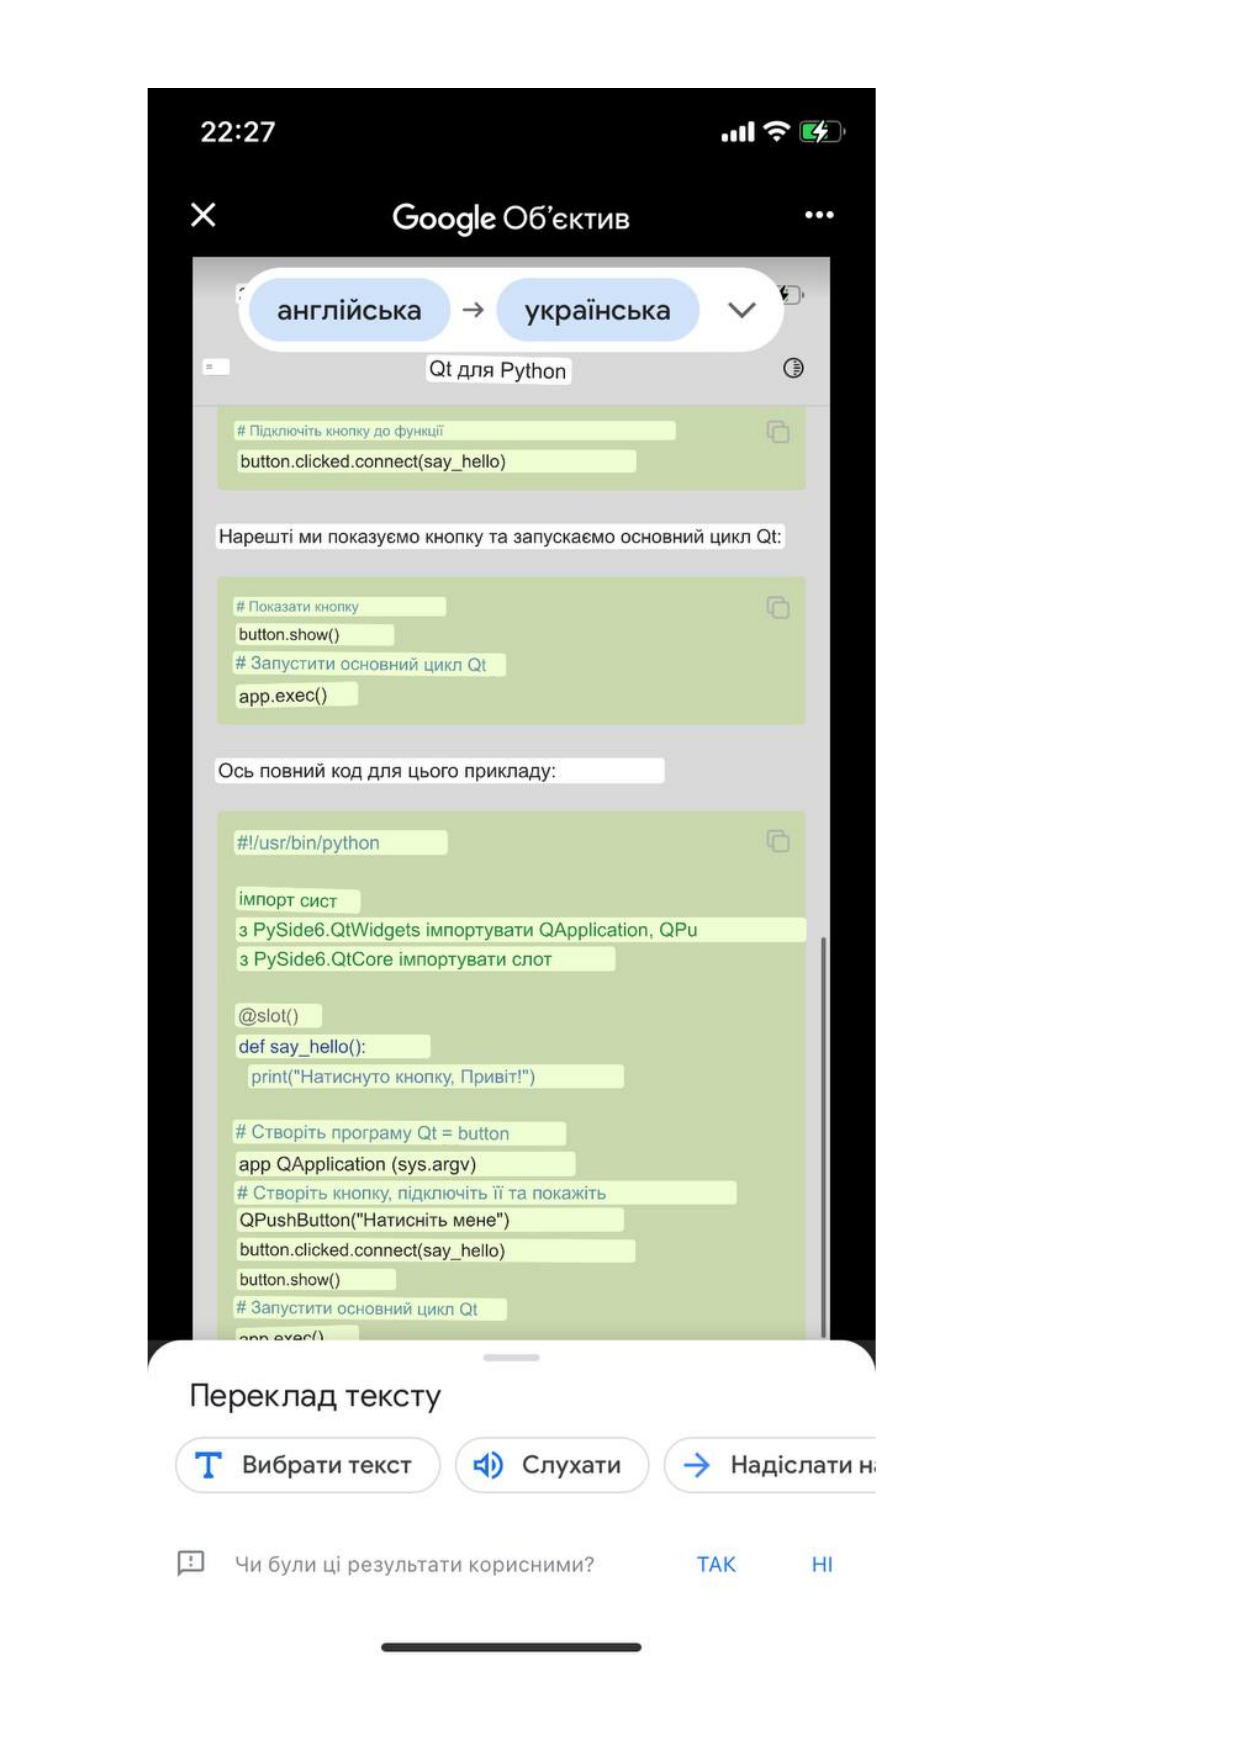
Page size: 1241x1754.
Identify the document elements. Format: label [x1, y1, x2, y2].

picture [147, 88, 876, 1666]
